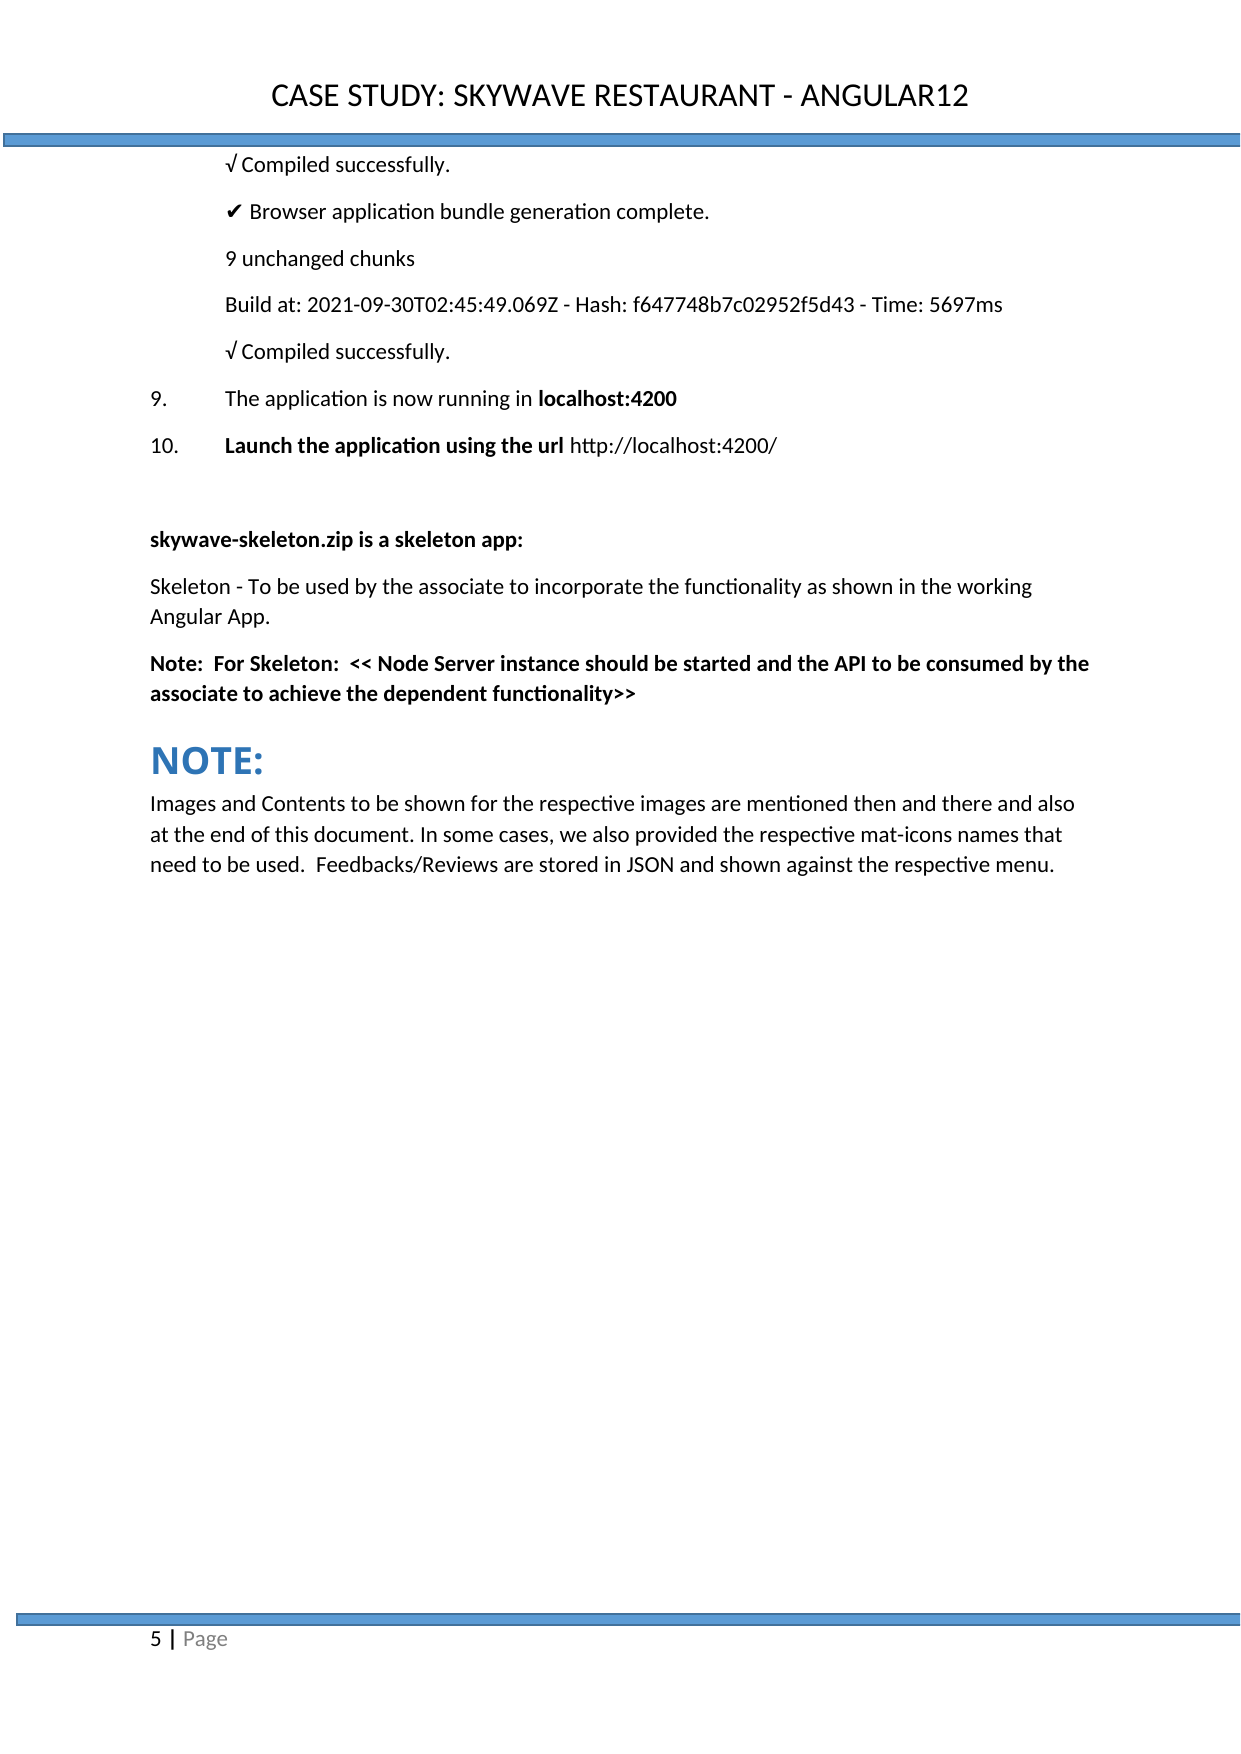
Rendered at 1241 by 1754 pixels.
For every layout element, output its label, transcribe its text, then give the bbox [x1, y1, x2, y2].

text √ Compiled successfully. [225, 337, 1090, 366]
text Note: For Skeleton: << Node Server instance should be started and the API to be consumed by the associate to achieve the dependent functionality>> [150, 649, 1090, 707]
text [225, 197, 1090, 225]
text Skeleton - To be used by the associate to incorporate the functionality as shown in the working Angular App. [150, 572, 1090, 630]
text √ Compiled successfully. [225, 150, 1090, 178]
text Build at: 2021-09-30T02:45:49.069Z - Hash: f647748b7c02952f5d43 - Time: 5697ms [225, 291, 1090, 319]
text skywave-skeleton.zip is a skeleton app: [150, 525, 1090, 553]
list Launch the application using the url http://localhost:4200/ [150, 431, 1090, 459]
subtitle NOTE: [150, 734, 1090, 785]
text Images and Contents to be shown for the respective images are mentioned then and there and also at the end of this document. In some cases, we also provided the respective mat-icons names that need to be used. Feedbacks/Reviews are stored in JSON and shown against the respective menu. [150, 789, 1090, 878]
list The application is now running in localhost:4200 [150, 384, 1090, 412]
text 9 unchanged chunks [225, 244, 1090, 272]
